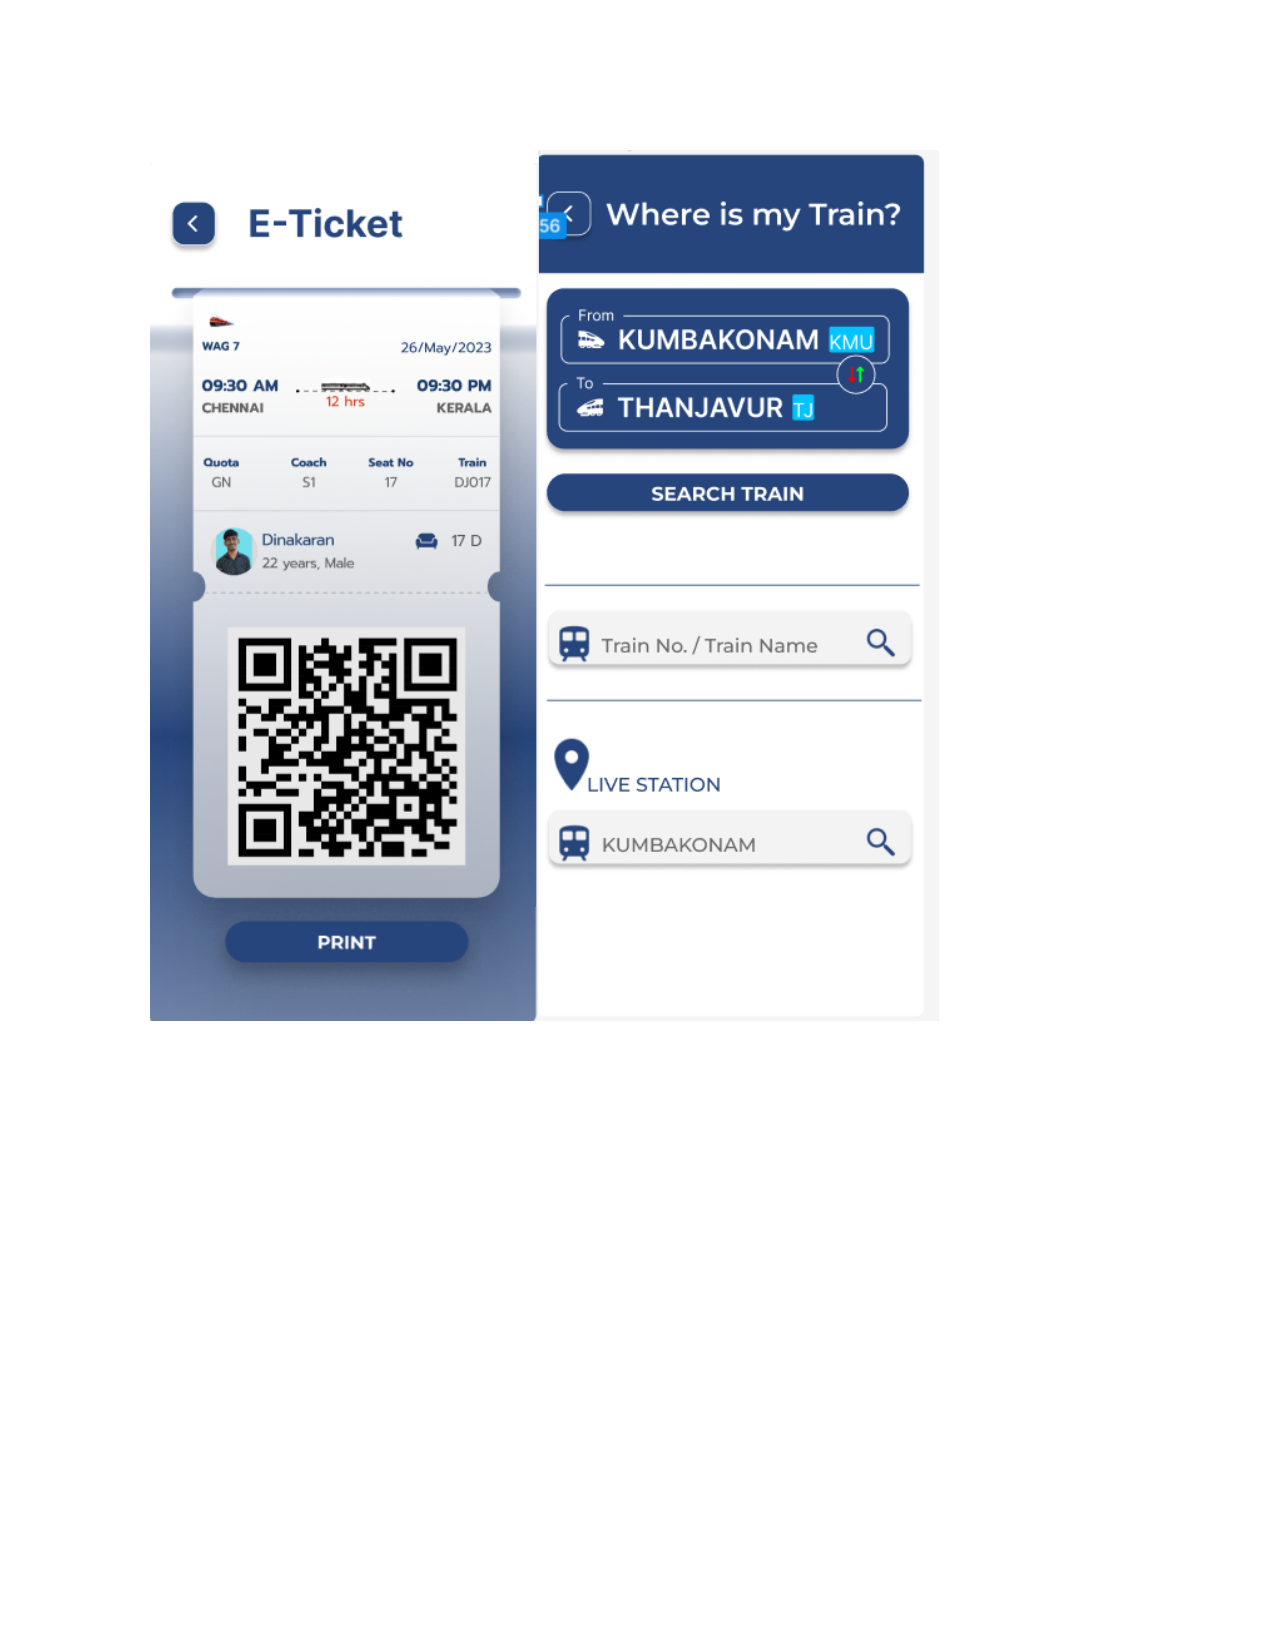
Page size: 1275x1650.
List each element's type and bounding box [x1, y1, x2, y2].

picture [150, 150, 939, 1021]
